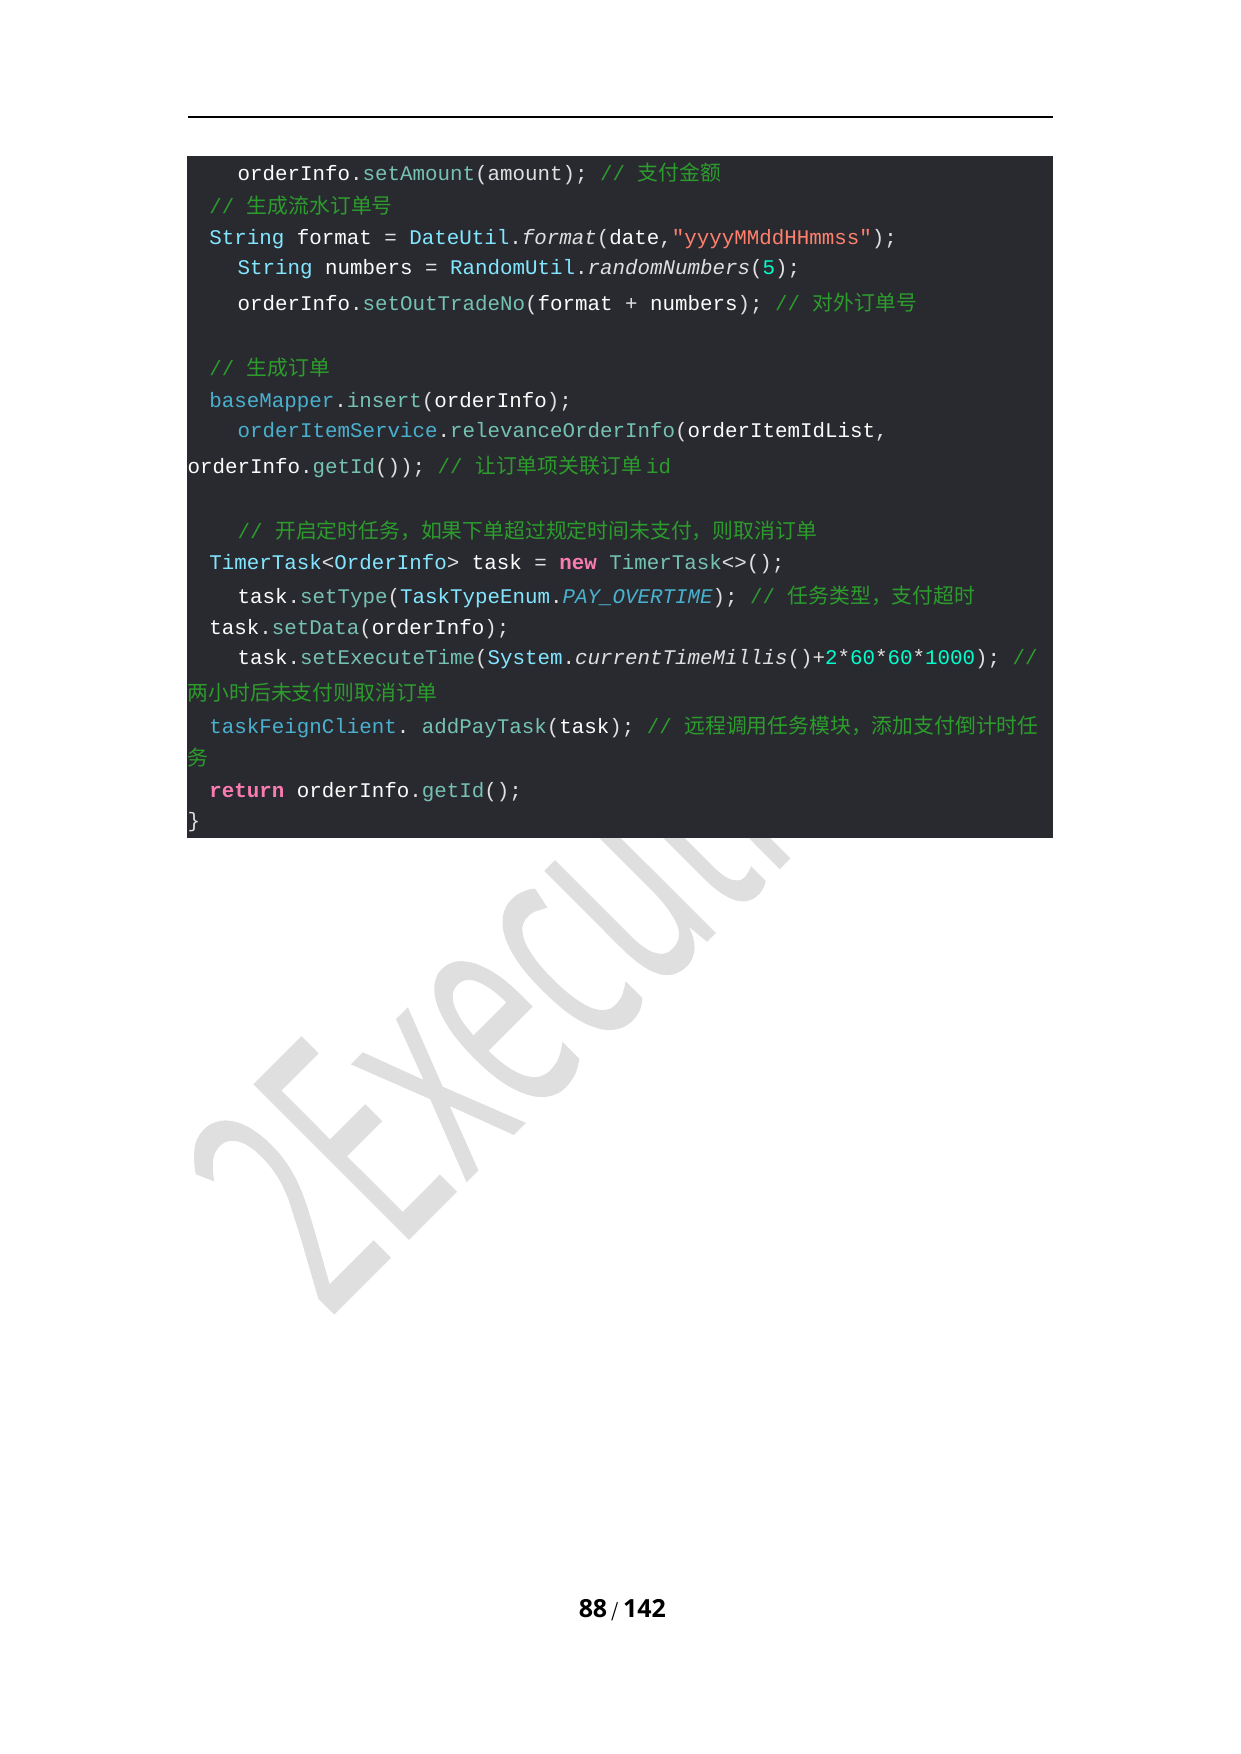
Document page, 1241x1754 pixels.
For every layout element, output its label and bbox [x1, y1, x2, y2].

text [187, 156, 1053, 838]
